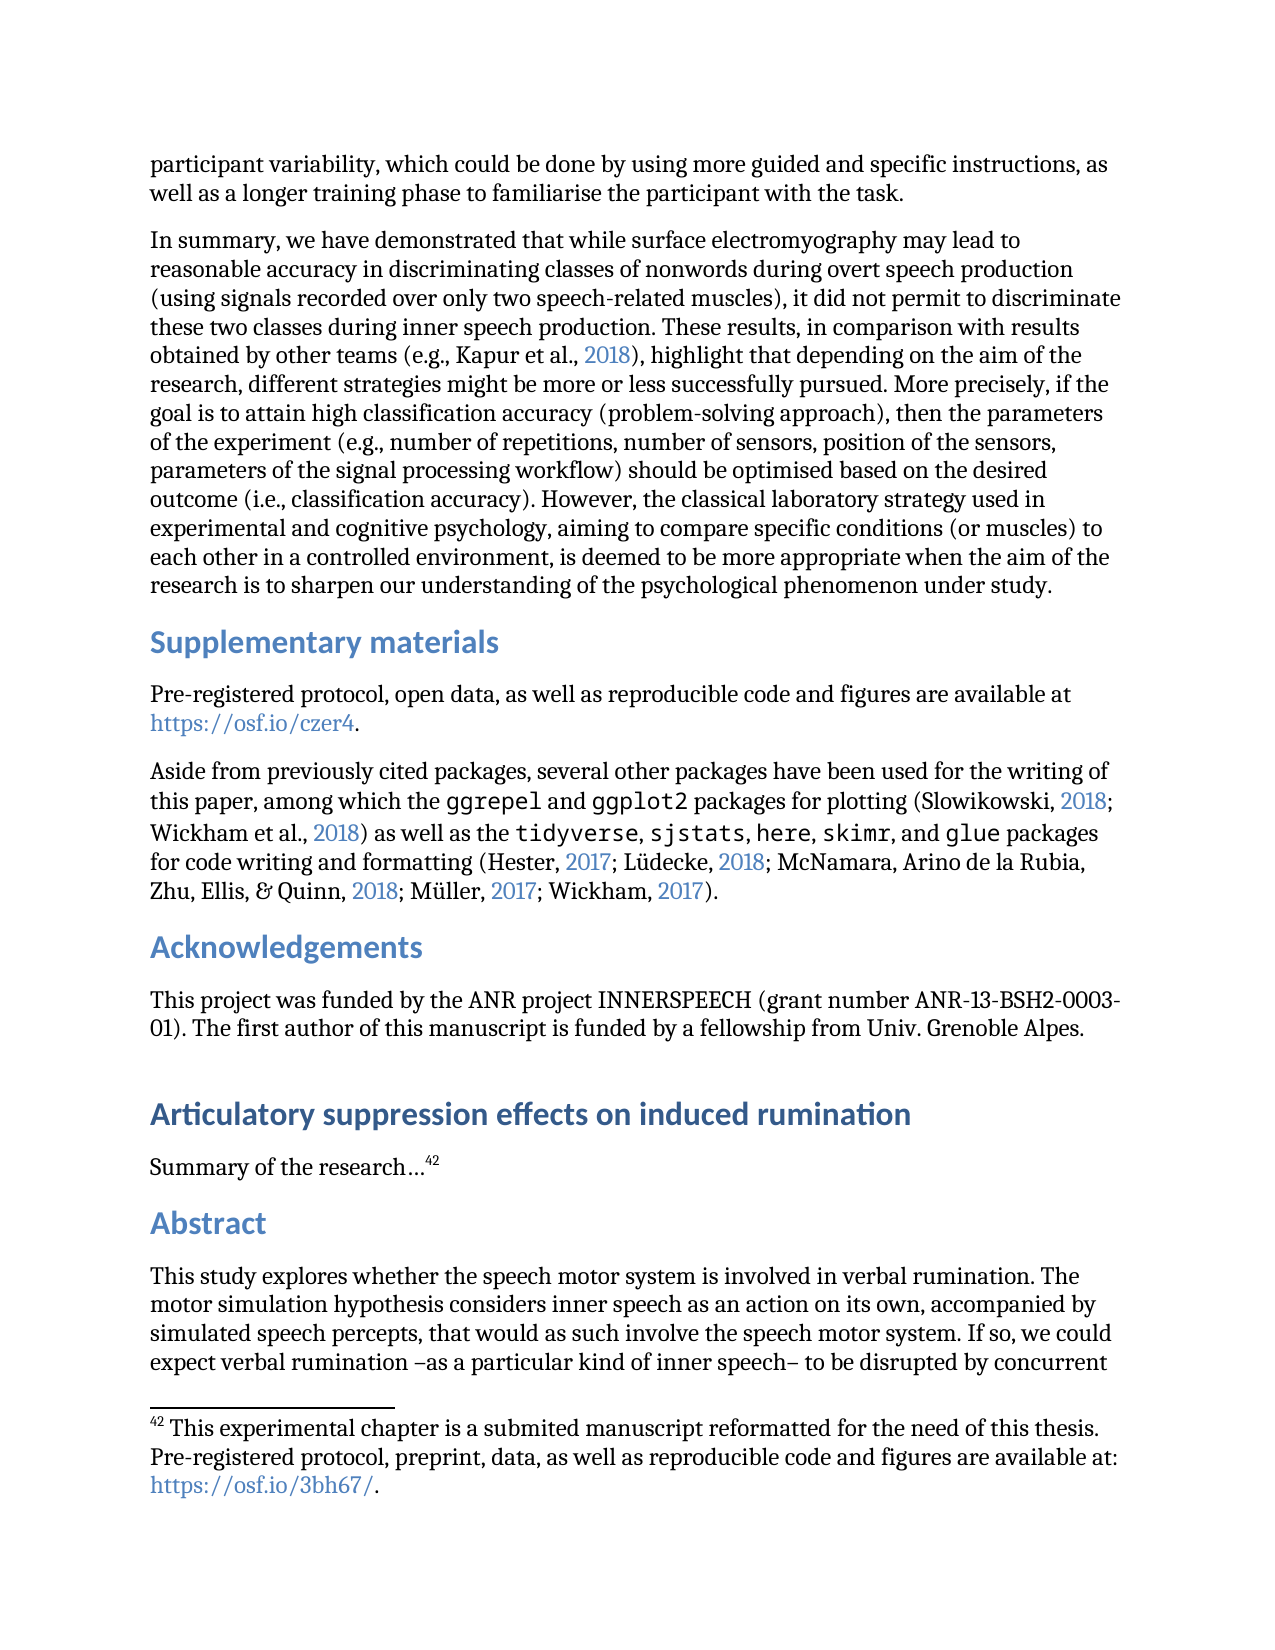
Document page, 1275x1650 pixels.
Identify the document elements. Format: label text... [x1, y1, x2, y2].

text In summary, we have demonstrated that while surface electromyography may lead to reasonable accuracy in discriminating classes of nonwords during overt speech production (using signals recorded over only two speech-related muscles), it did not permit to discriminate these two classes during inner speech production. These results, in comparison with results obtained by other teams (e.g., Kapur et al., 2018), highlight that depending on the aim of the research, different strategies might be more or less successfully pursued. More precisely, if the goal is to attain high classification accuracy (problem-solving approach), then the parameters of the experiment (e.g., number of repetitions, number of sensors, position of the sensors, parameters of the signal processing workflow) should be optimised based on the desired outcome (i.e., classification accuracy). However, the classical laboratory strategy used in experimental and cognitive psychology, aiming to compare specific conditions (or muscles) to each other in a controlled environment, is deemed to be more appropriate when the aim of the research is to sharpen our understanding of the psychological phenomenon under study. [150, 226, 1125, 600]
subtitle Supplementary materials [150, 621, 1125, 662]
text Pre-registered protocol, open data, as well as reproducible code and figures are available at https://osf.io/czer4. [150, 680, 1125, 738]
text Summary of the research… [150, 1153, 1125, 1181]
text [150, 150, 1125, 207]
text Aside from previously cited packages, several other packages have been used for the writing of this paper, among which the ggrepel and ggplot2 packages for plotting (Slowikowski, 2018; Wickham et al., 2018) as well as the tidyverse, sjstats, here, skimr, and glue packages for code writing and formatting (Hester, 2017; Lüdecke, 2018; McNamara, Arino de la Rubia, Zhu, Ellis, & Quinn, 2018; Müller, 2017; Wickham, 2017). [150, 757, 1125, 905]
subtitle Acknowledgements [150, 926, 1125, 967]
subtitle Abstract [150, 1202, 1125, 1243]
text This project was funded by the ANR project INNERSPEECH (grant number ANR-13-BSH2-0003-01). The first author of this manuscript is funded by a fellowship from Univ. Grenoble Alpes. [150, 986, 1125, 1043]
subtitle Articulatory suppression effects on induced rumination [150, 1093, 1125, 1134]
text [150, 1262, 1125, 1377]
